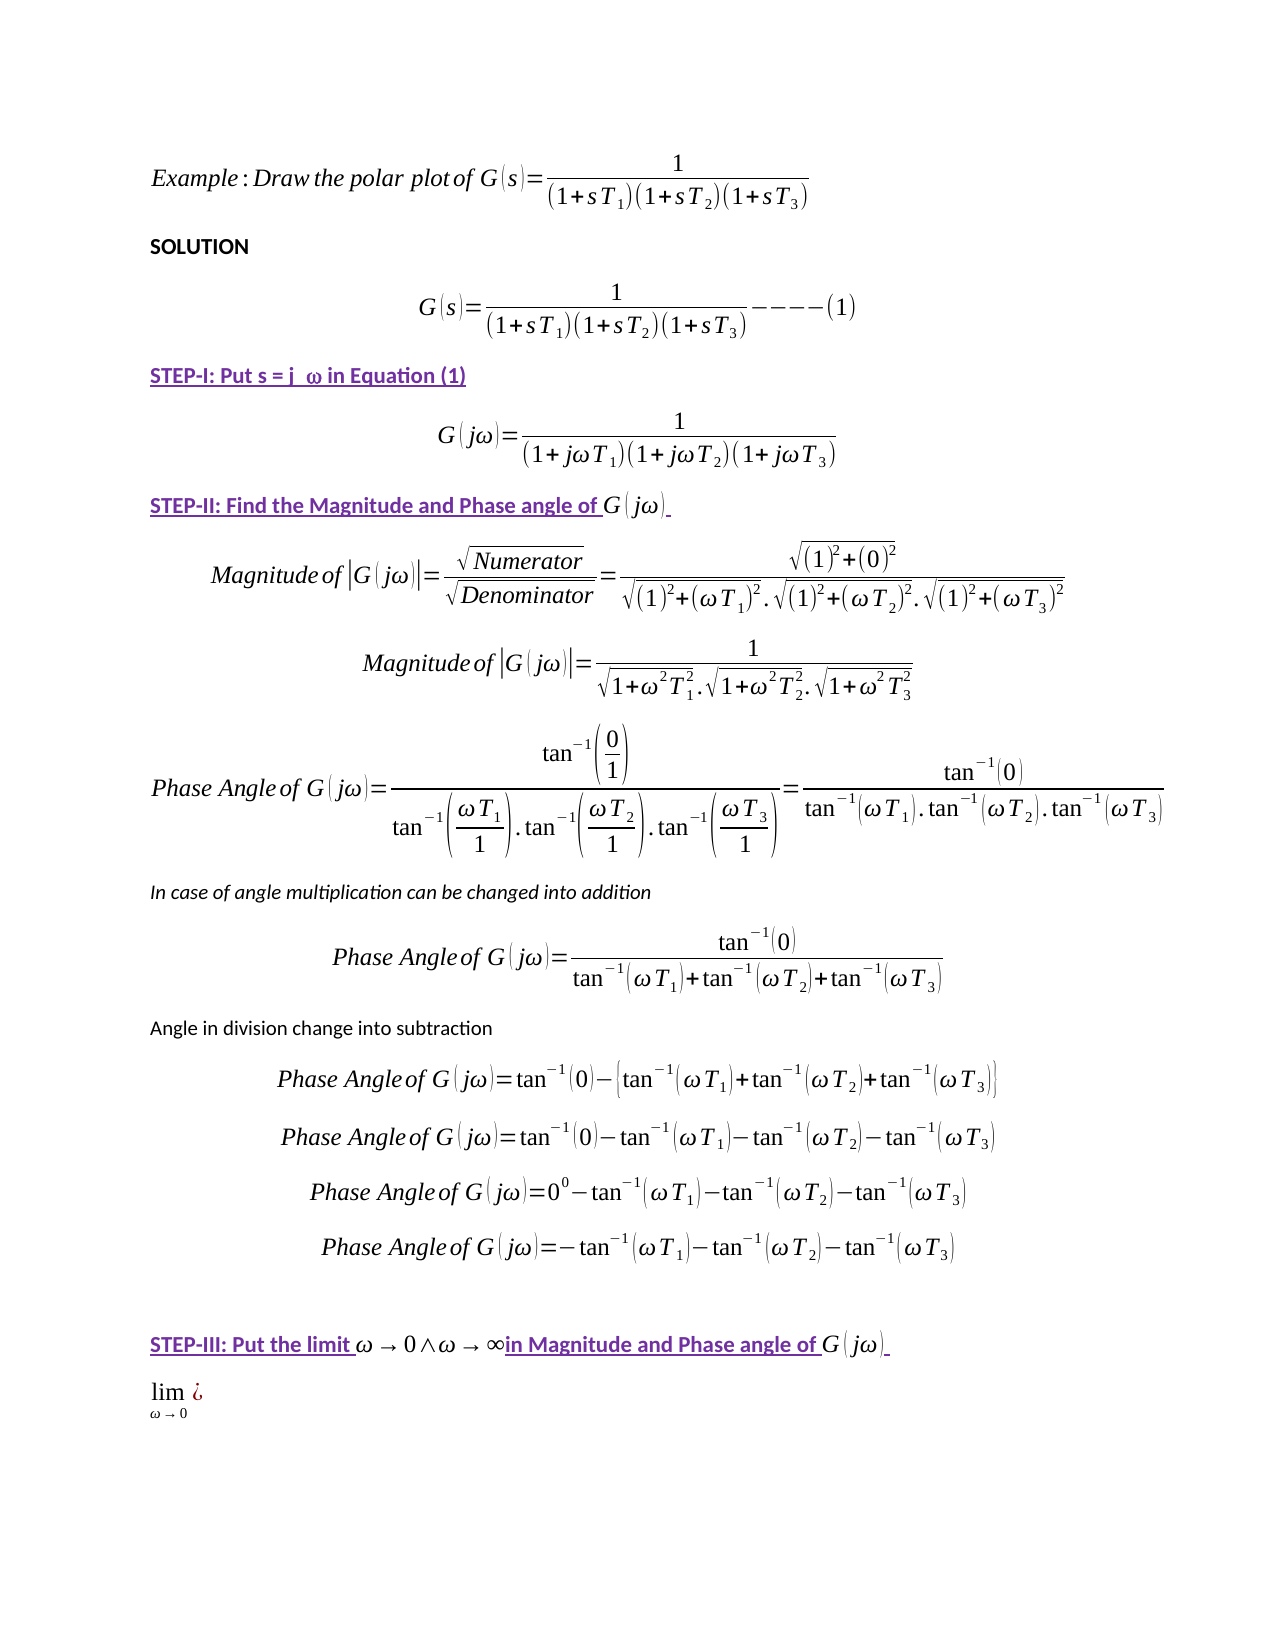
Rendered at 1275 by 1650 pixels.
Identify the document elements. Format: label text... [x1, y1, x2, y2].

text STEP-II: Find the Magnitude and Phase angle of [150, 490, 1125, 521]
text SOLUTION [150, 232, 1125, 260]
text Angle in division change into subtraction [150, 1015, 1125, 1041]
text STEP-III: Put the limit in Magnitude and Phase angle of [150, 1329, 1125, 1359]
text STEP-I: Put s = j in Equation (1) [150, 361, 1125, 389]
text In case of angle multiplication can be changed into addition [150, 879, 1125, 905]
